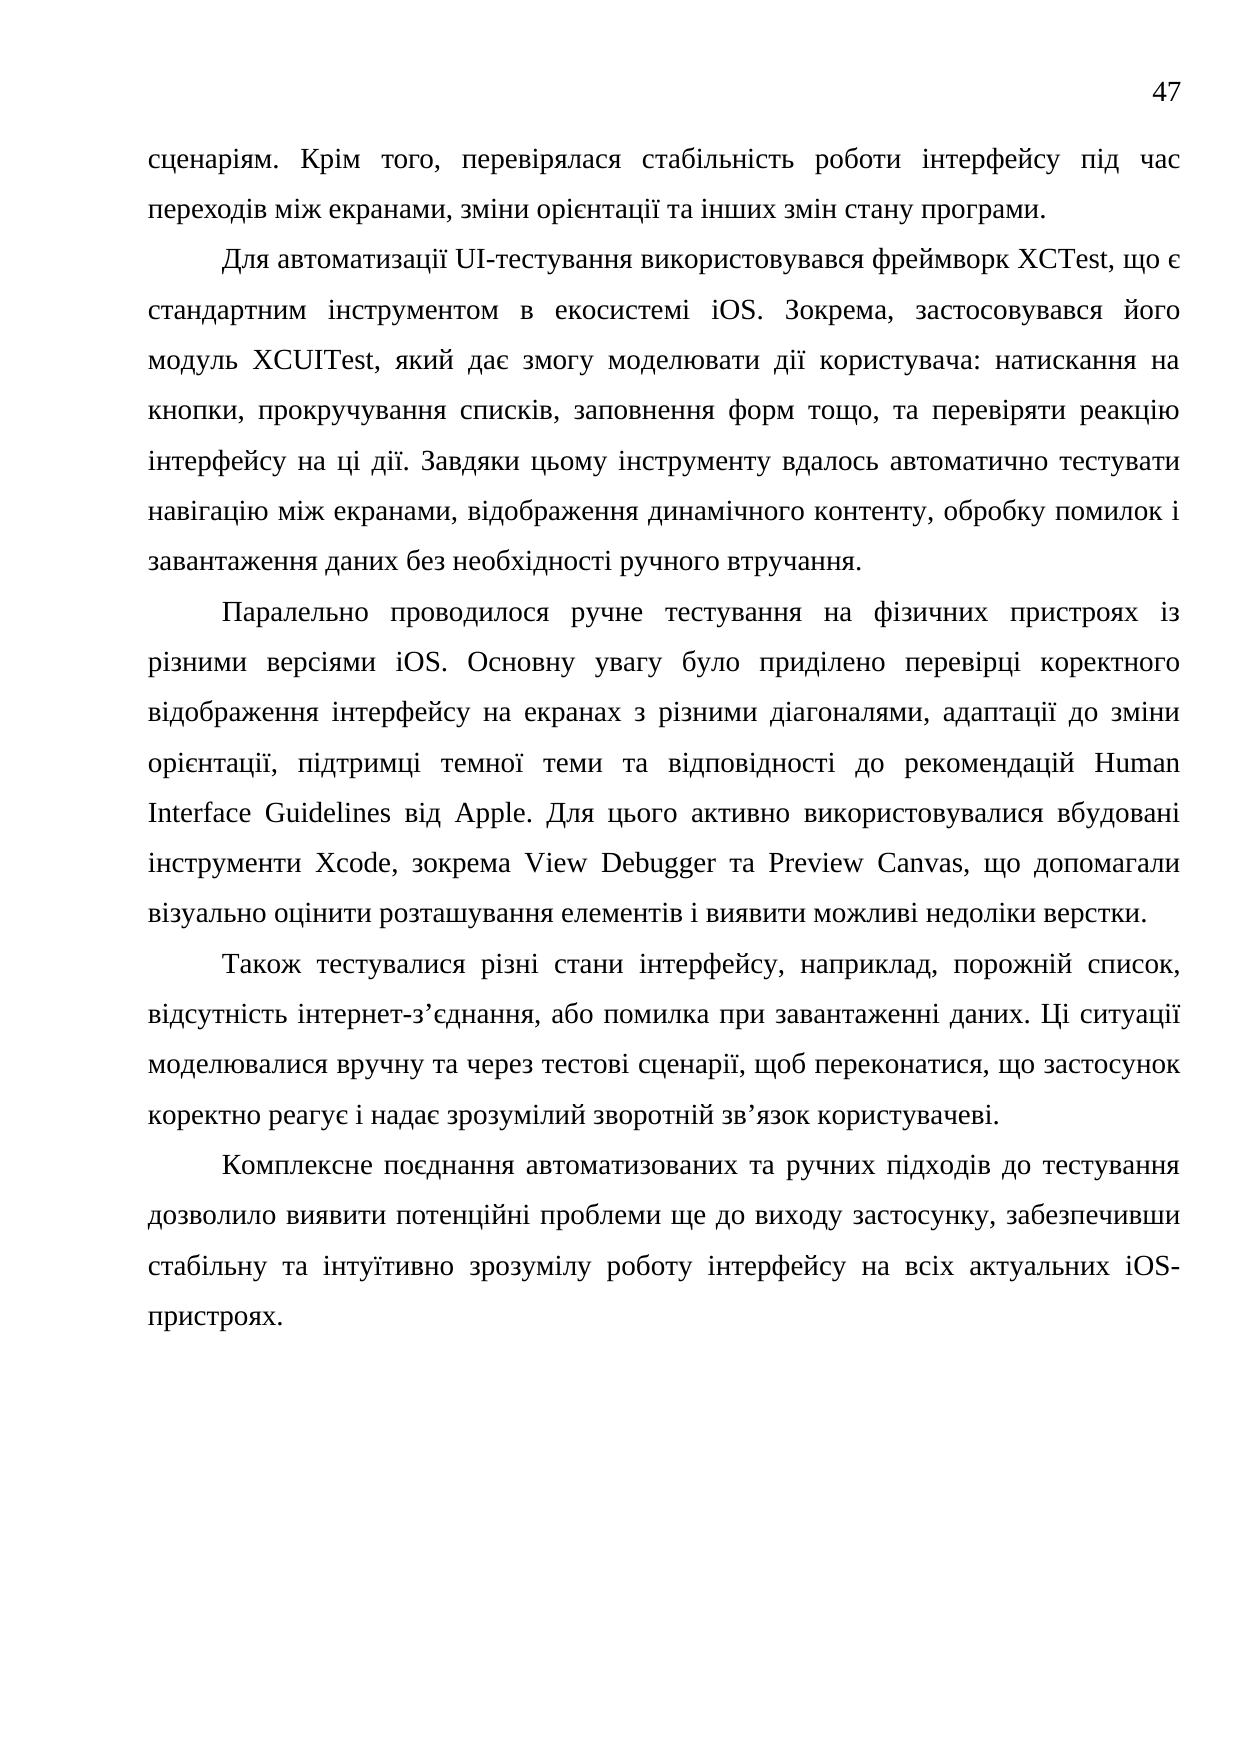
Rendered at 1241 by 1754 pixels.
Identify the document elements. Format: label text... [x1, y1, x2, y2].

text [148, 141, 1181, 225]
text Паралельно проводилося ручне тестування на фізичних пристроях із різними версіями iOS. Основну увагу було приділено перевірці коректного відображення інтерфейсу на екранах з різними діагоналями, адаптації до зміни орієнтації, підтримці темної теми та відповідності до рекомендацій Human Interface Guidelines від Apple. Для цього активно використовувалися вбудовані інструменти Xcode, зокрема View Debugger та Preview Canvas, що допомагали візуально оцінити розташування елементів і виявити можливі недоліки верстки. [148, 594, 1181, 929]
text Також тестувалися різні стани інтерфейсу, наприклад, порожній список, відсутність інтернет-з’єднання, або помилка при завантаженні даних. Ці ситуації моделювалися вручну та через тестові сценарії, щоб переконатися, що застосунок коректно реагує і надає зрозумілий зворотній зв’язок користувачеві. [148, 946, 1181, 1130]
text Комплексне поєднання автоматизованих та ручних підходів до тестування дозволило виявити потенційні проблеми ще до виходу застосунку, забезпечивши стабільну та інтуїтивно зрозумілу роботу інтерфейсу на всіх актуальних iOS-пристроях. [148, 1147, 1181, 1332]
text Для автоматизації UI-тестування використовувався фреймворк XCTest, що є стандартним інструментом в екосистемі iOS. Зокрема, застосовувався його модуль XCUITest, який дає змогу моделювати дії користувача: натискання на кнопки, прокручування списків, заповнення форм тощо, та перевіряти реакцію інтерфейсу на ці дії. Завдяки цьому інструменту вдалось автоматично тестувати навігацію між екранами, відображення динамічного контенту, обробку помилок і завантаження даних без необхідності ручного втручання. [148, 242, 1181, 577]
